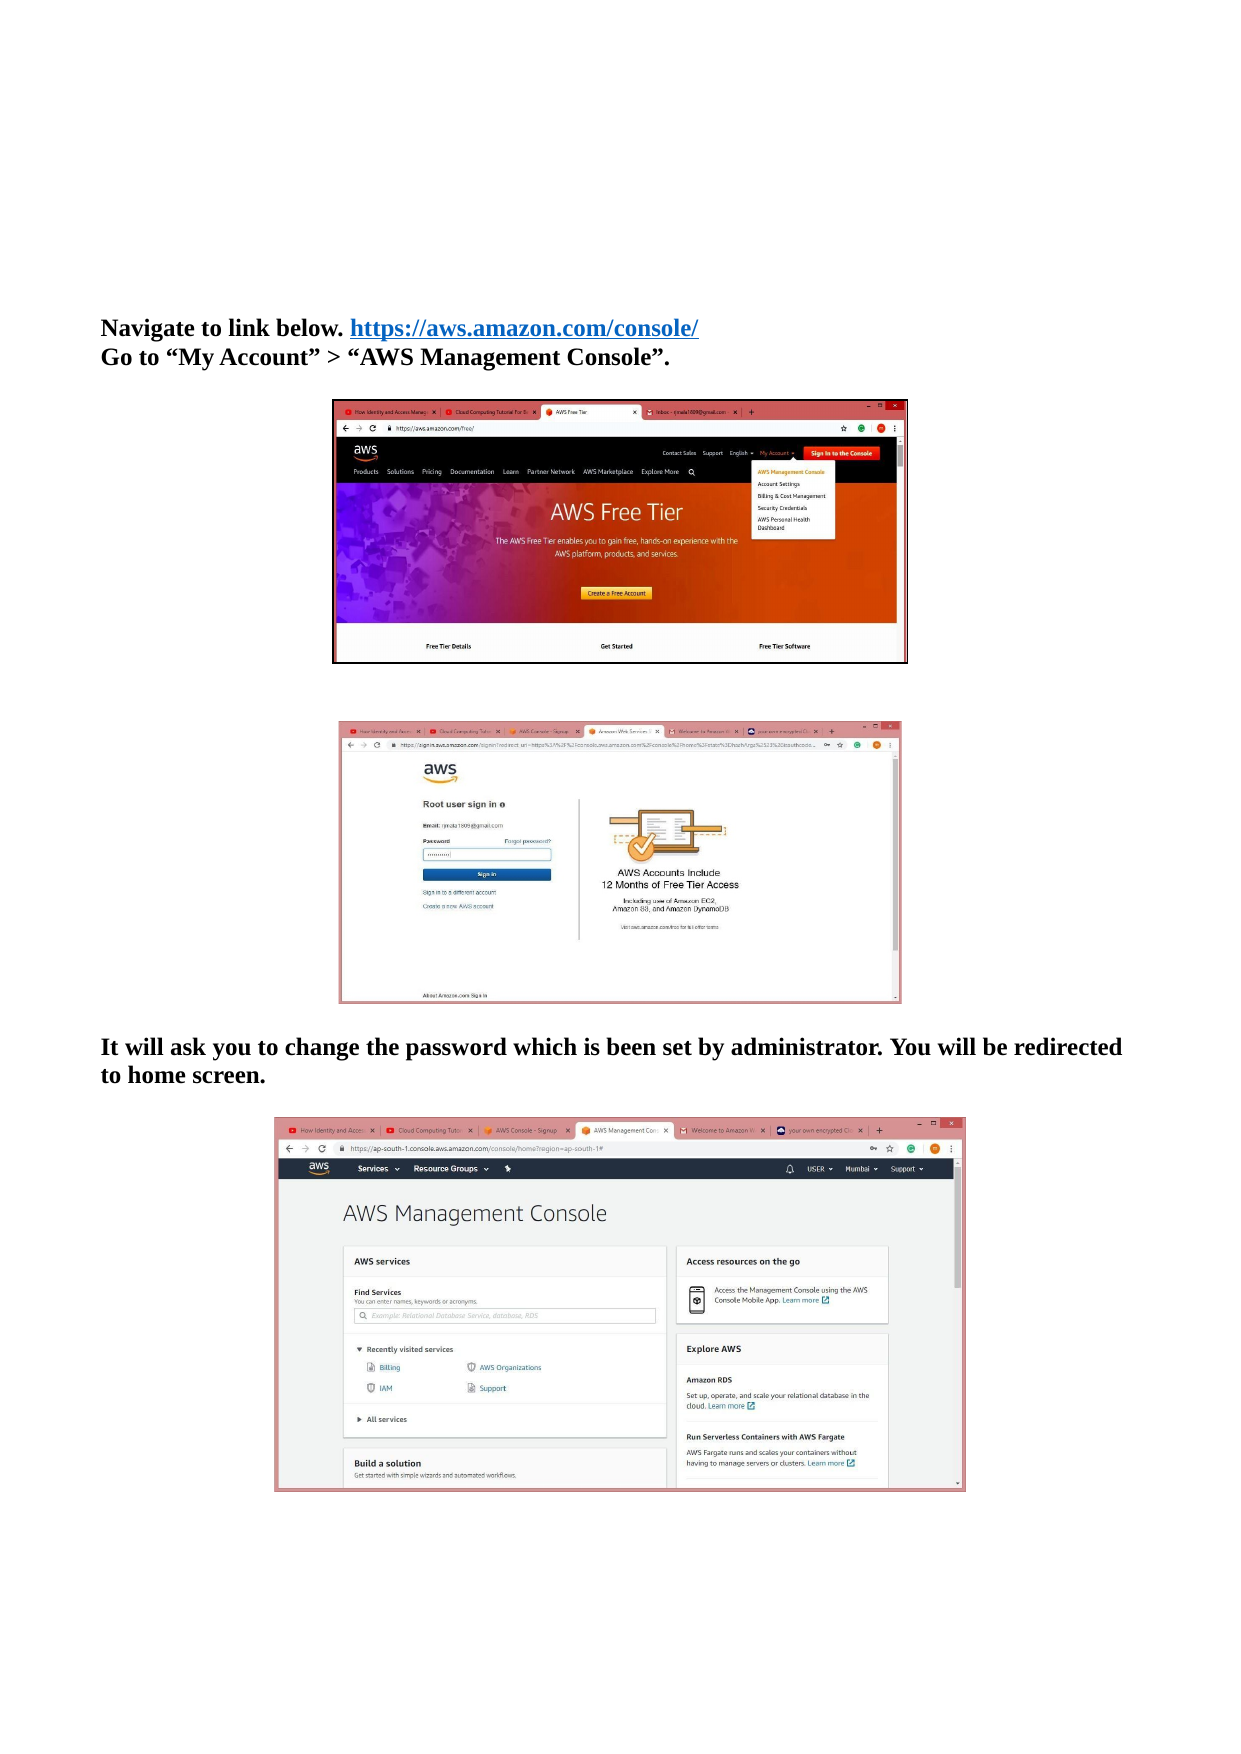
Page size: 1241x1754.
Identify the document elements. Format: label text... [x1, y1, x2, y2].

text It will ask you to change the password which is been set by administrator. You will be redirected to home screen. [100, 1032, 1140, 1089]
text Navigate to link below. https://aws.amazon.com/console/ [100, 313, 1140, 342]
picture [338, 721, 902, 1004]
text Go to “My Account” > “AWS Management Console”. [100, 342, 1140, 371]
picture [334, 401, 907, 662]
picture [274, 1117, 966, 1492]
